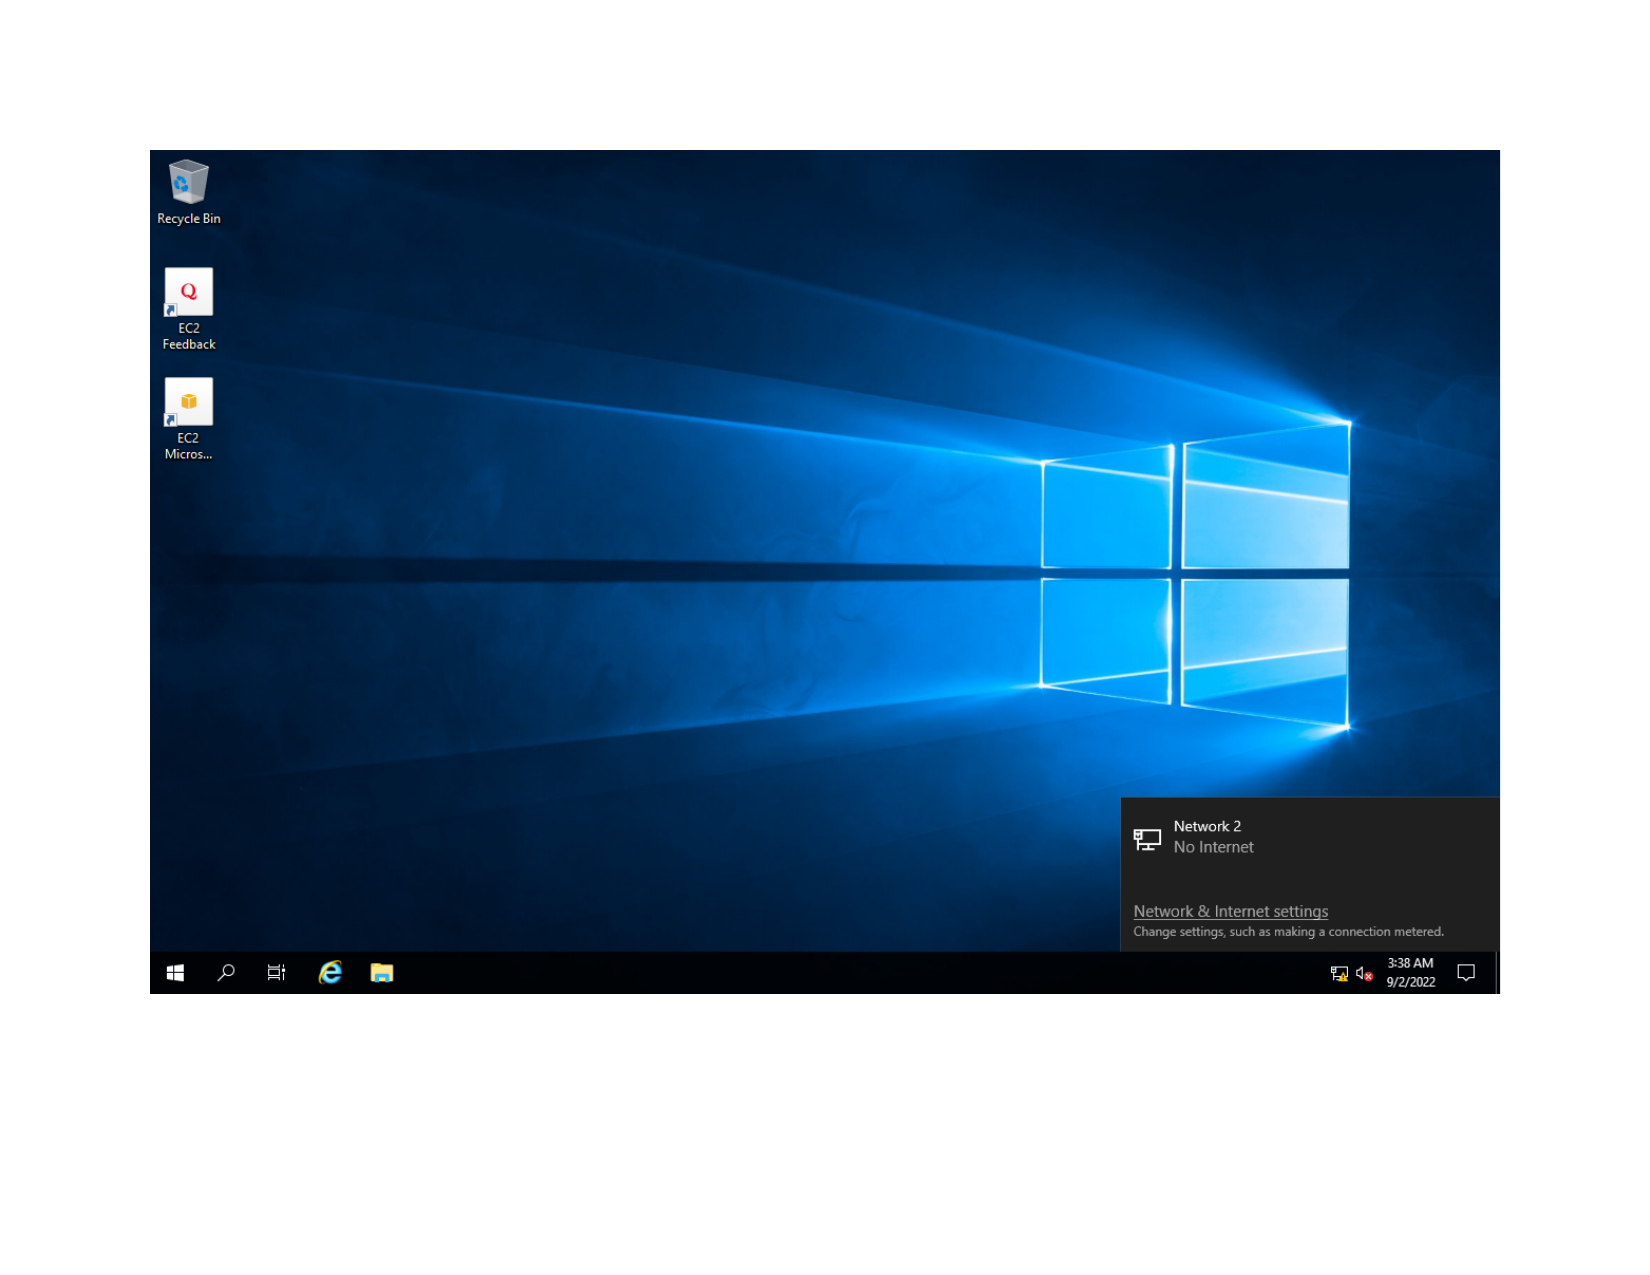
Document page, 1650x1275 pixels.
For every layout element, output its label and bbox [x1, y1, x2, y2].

picture [150, 150, 1500, 994]
